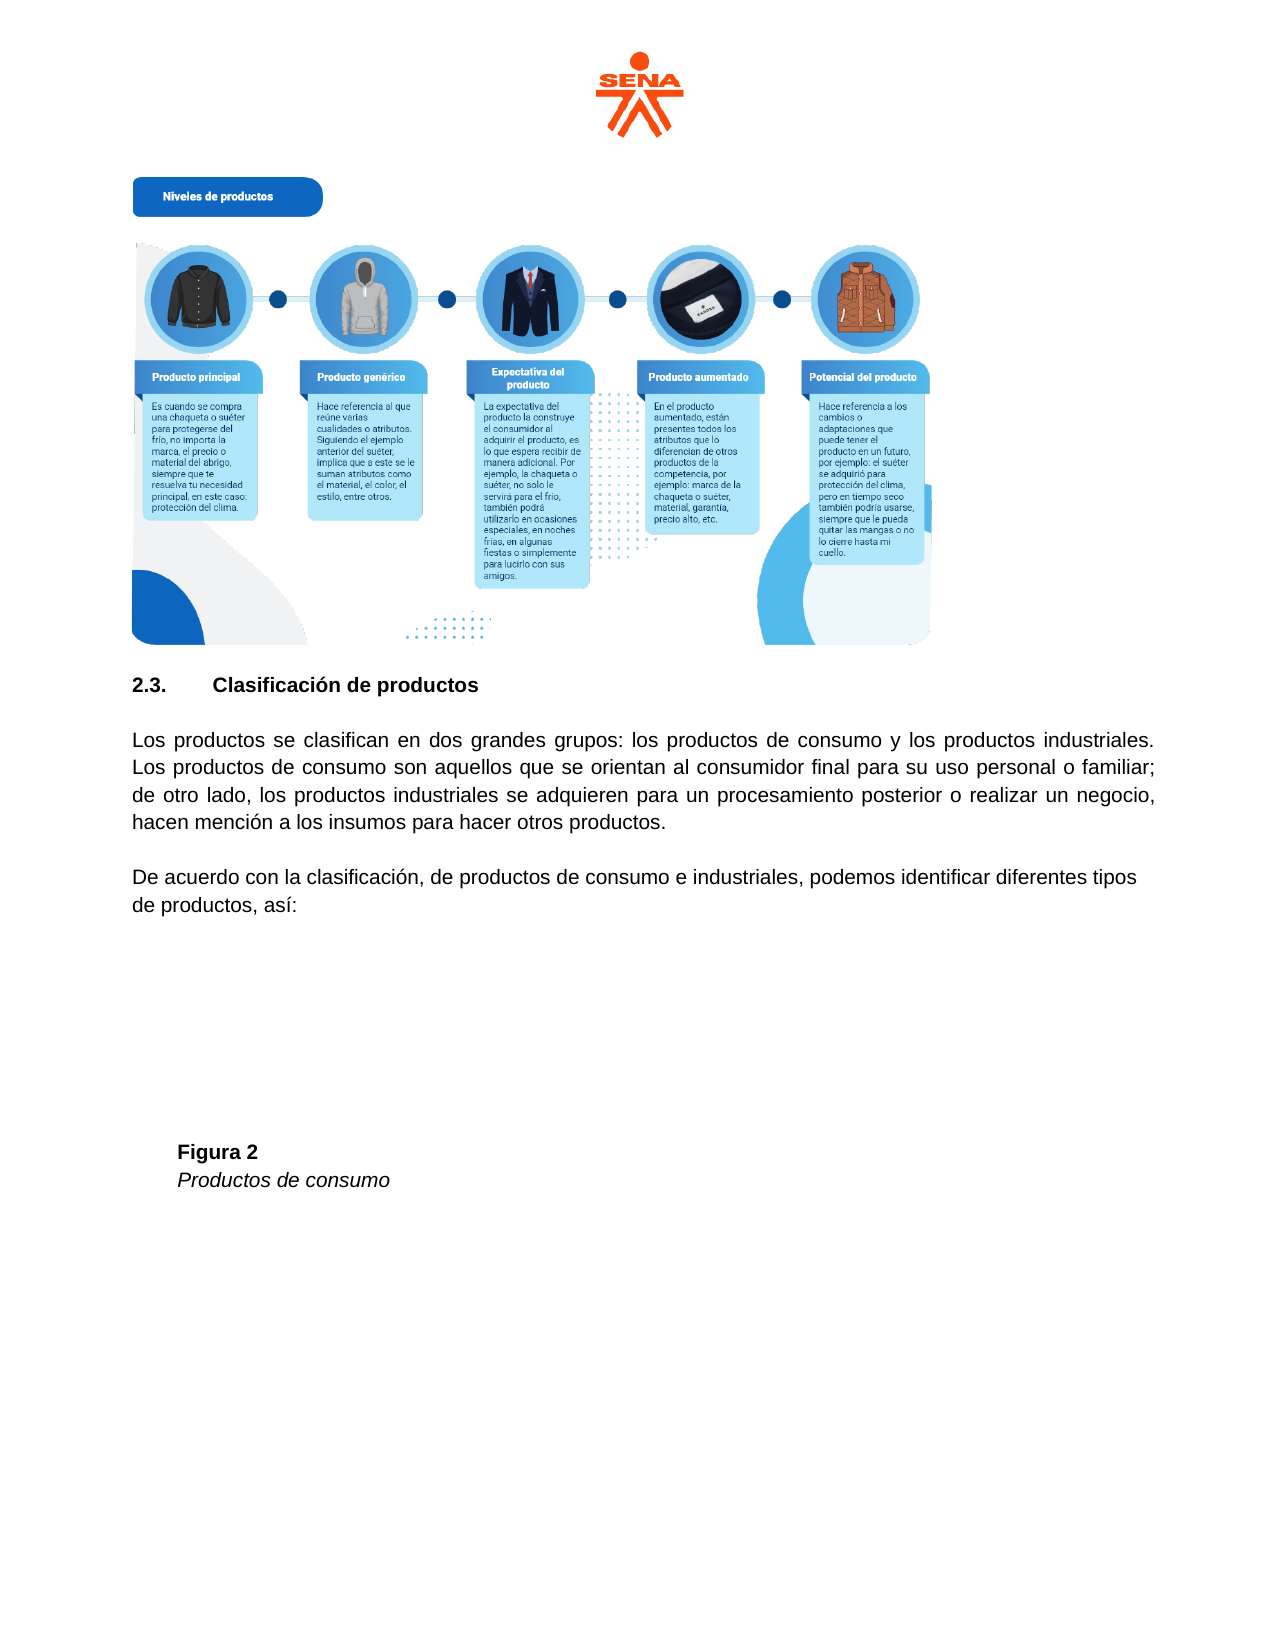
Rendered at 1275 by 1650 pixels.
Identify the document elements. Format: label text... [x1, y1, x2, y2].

text 2.3. Clasificación de productos [132, 672, 1157, 696]
text De acuerdo con la clasificación, de productos de consumo e industriales, podemos identificar diferentes tipos de productos, así: [132, 865, 1157, 916]
picture [131, 177, 935, 645]
text Los productos se clasifican en dos grandes grupos: los productos de consumo y los productos industriales. Los productos de consumo son aquellos que se orientan al consumidor final para su uso personal o familiar; de otro lado, los productos industriales se adquieren para un procesamiento posterior o realizar un negocio, hacen mención a los insumos para hacer otros productos. [132, 806, 1157, 834]
picture [585, 48, 690, 142]
text Figura 2 [177, 1140, 1157, 1164]
text Productos de consumo [177, 1167, 1157, 1191]
